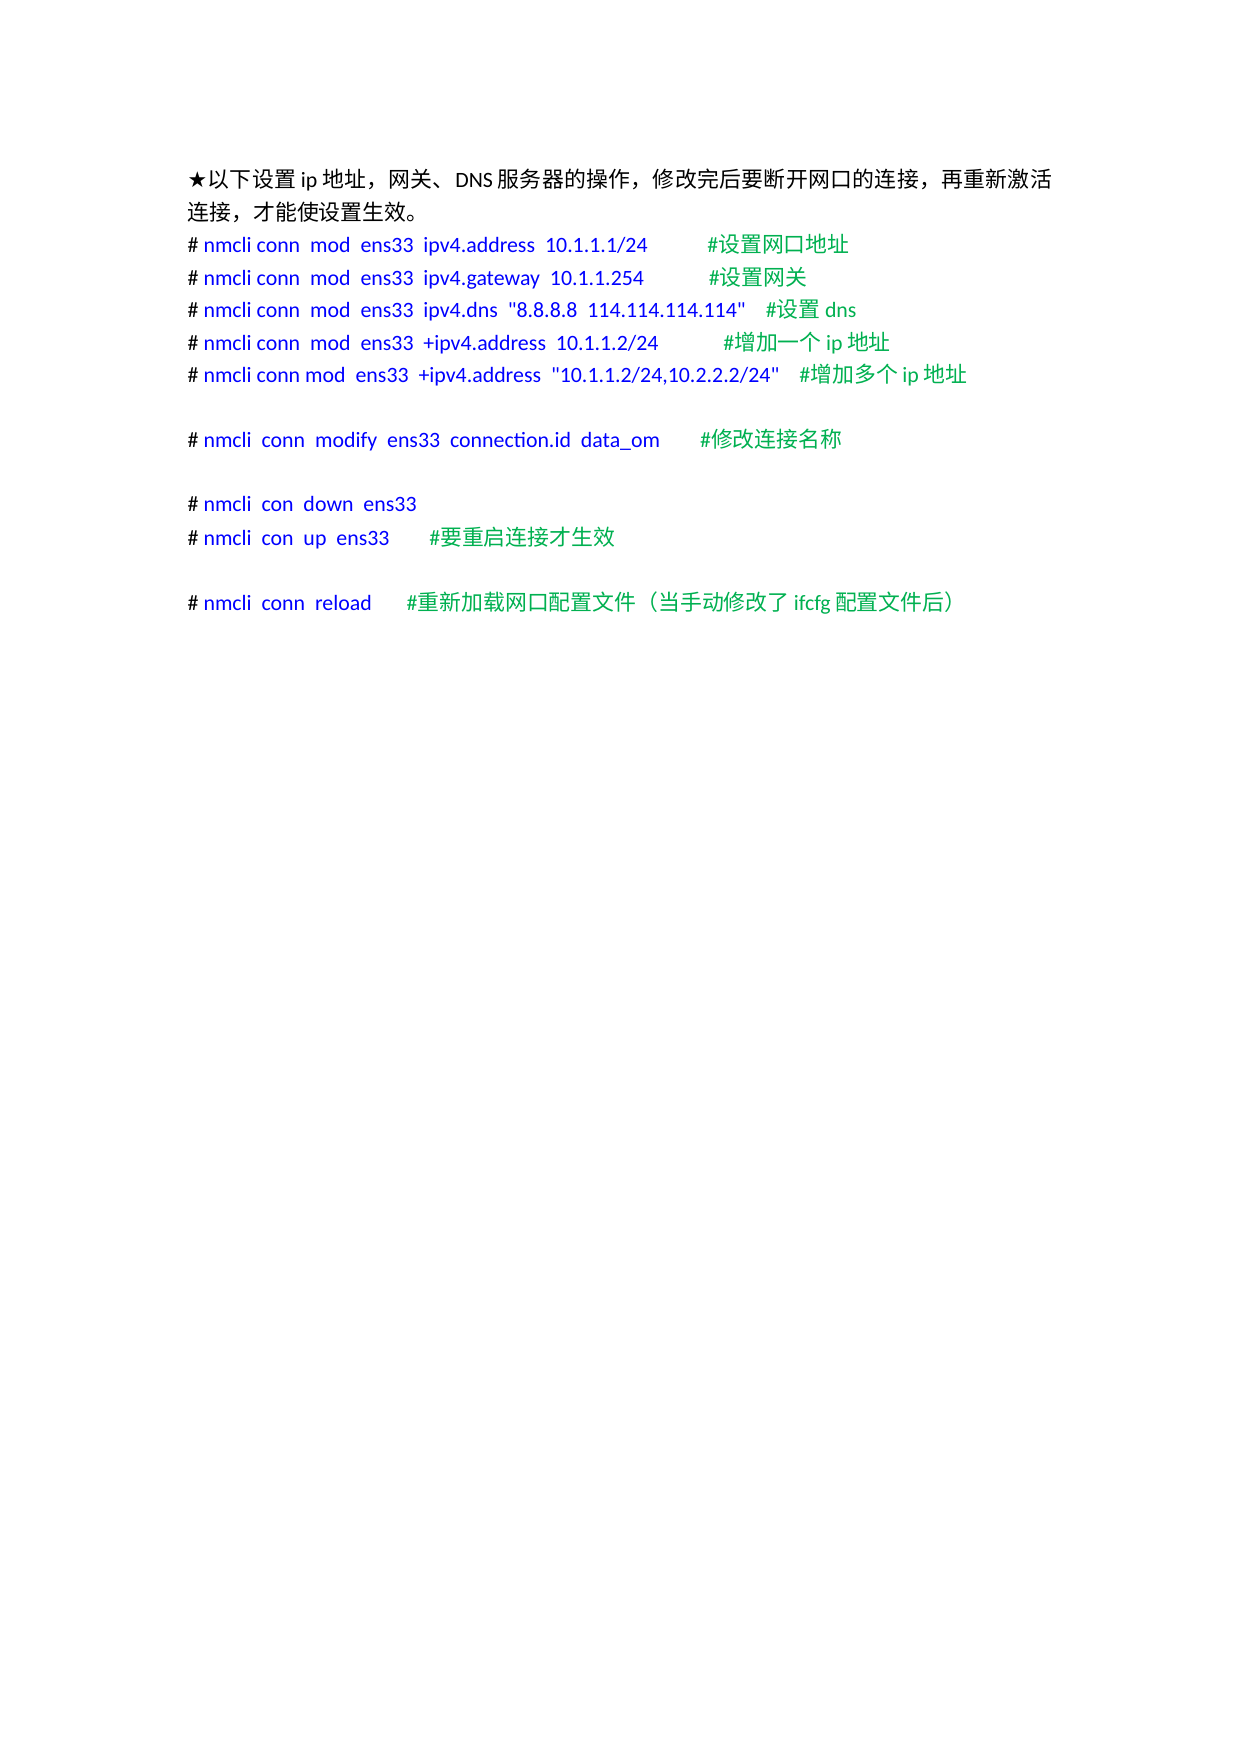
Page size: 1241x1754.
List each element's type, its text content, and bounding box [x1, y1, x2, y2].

text # nmcli conn reload #重新加载网口配置文件（当手动修改了ifcfg配置文件后） [187, 584, 1053, 617]
text # nmcli conn mod ens33 ipv4.dns "8.8.8.8 114.114.114.114" #设置dns [187, 292, 1053, 324]
text # nmcli con down ens33 [187, 487, 1053, 519]
text # nmcli con up ens33 #要重启连接才生效 [187, 519, 1053, 552]
text # nmcli conn mod ens33 +ipv4.address "10.1.1.2/24,10.2.2.2/24" #增加多个ip地址 [187, 357, 1053, 389]
text # nmcli conn mod ens33 ipv4.gateway 10.1.1.254 #设置网关 [187, 259, 1053, 292]
text # nmcli conn mod ens33 ipv4.address 10.1.1.1/24 #设置网口地址 [187, 227, 1053, 259]
text # nmcli conn modify ens33 connection.id data_om #修改连接名称 [187, 422, 1053, 454]
text # nmcli conn mod ens33 +ipv4.address 10.1.1.2/24 #增加一个ip地址 [187, 324, 1053, 357]
text ★以下设置ip地址，网关、DNS服务器的操作，修改完后要断开网口的连接，再重新激活连接，才能使设置生效。 [187, 162, 1053, 227]
